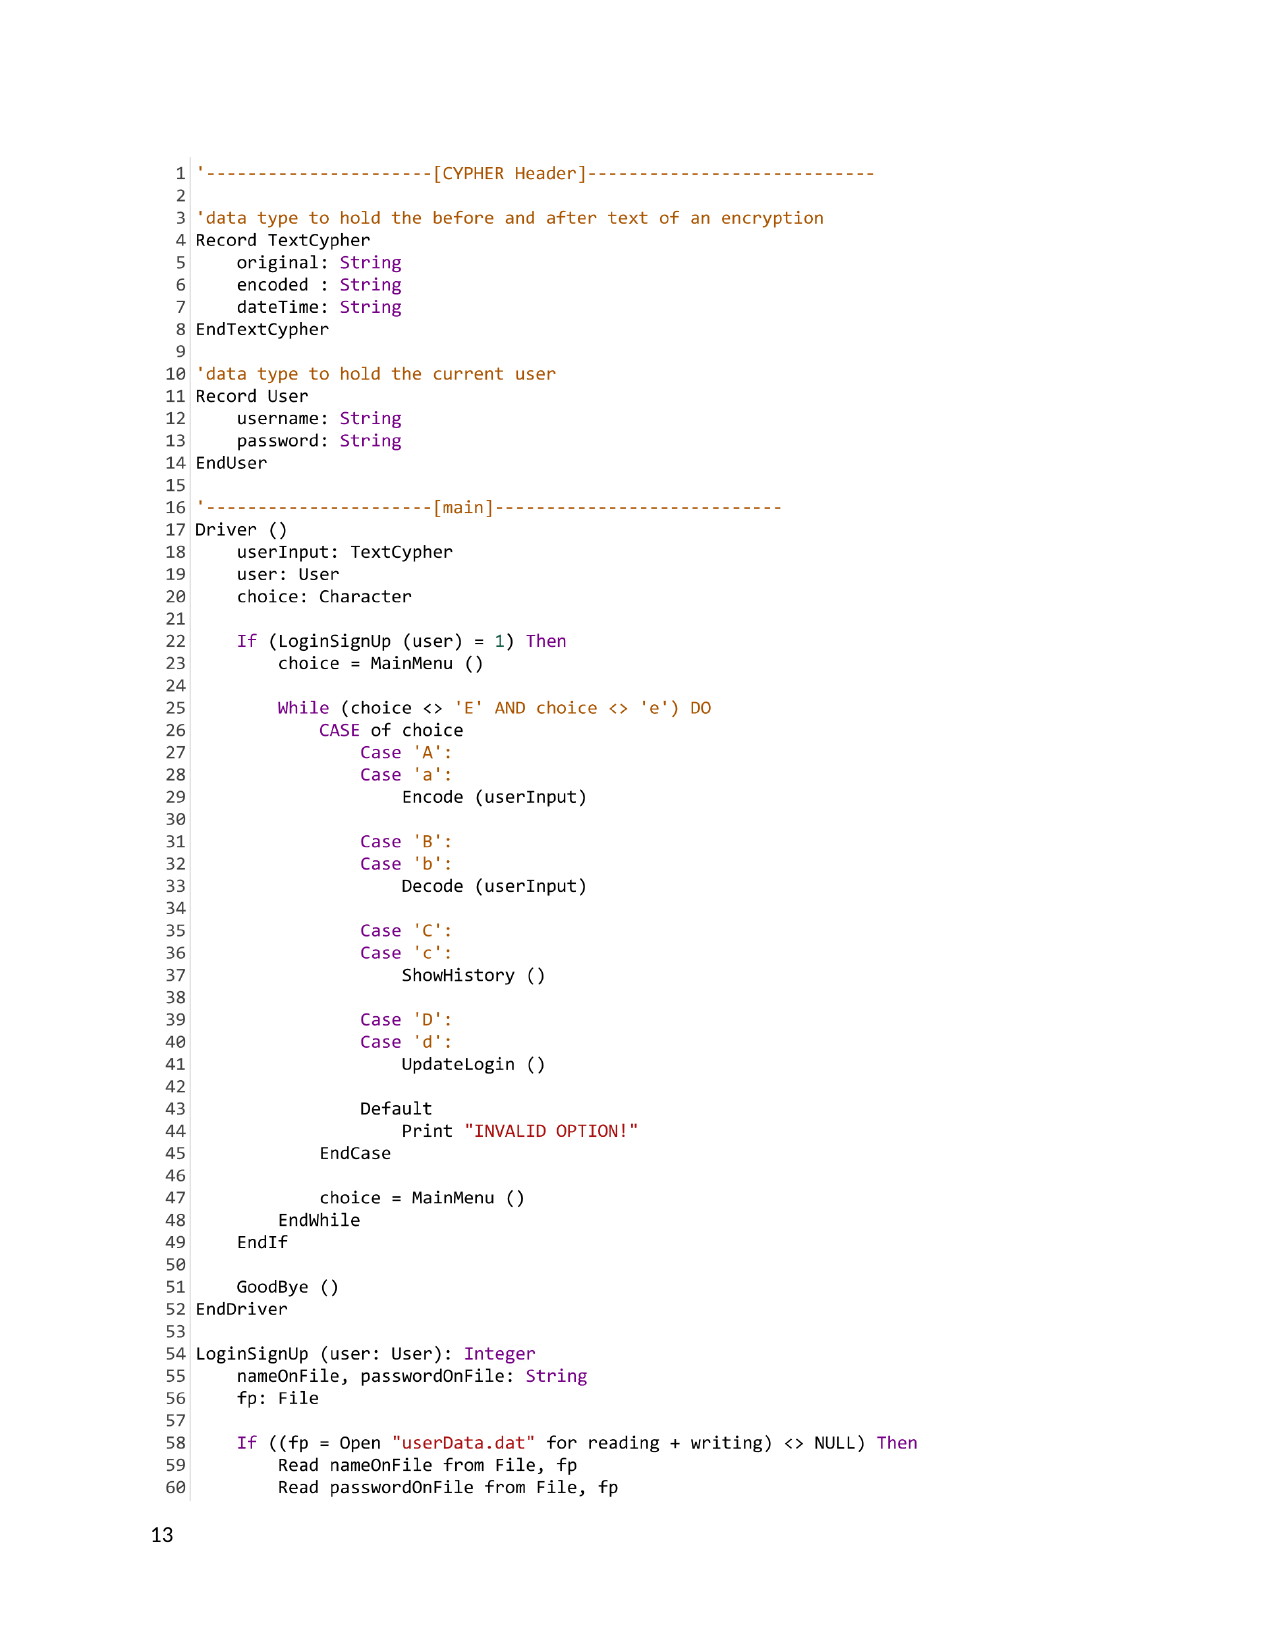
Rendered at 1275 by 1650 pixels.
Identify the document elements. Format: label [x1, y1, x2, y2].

picture [150, 150, 1173, 1501]
